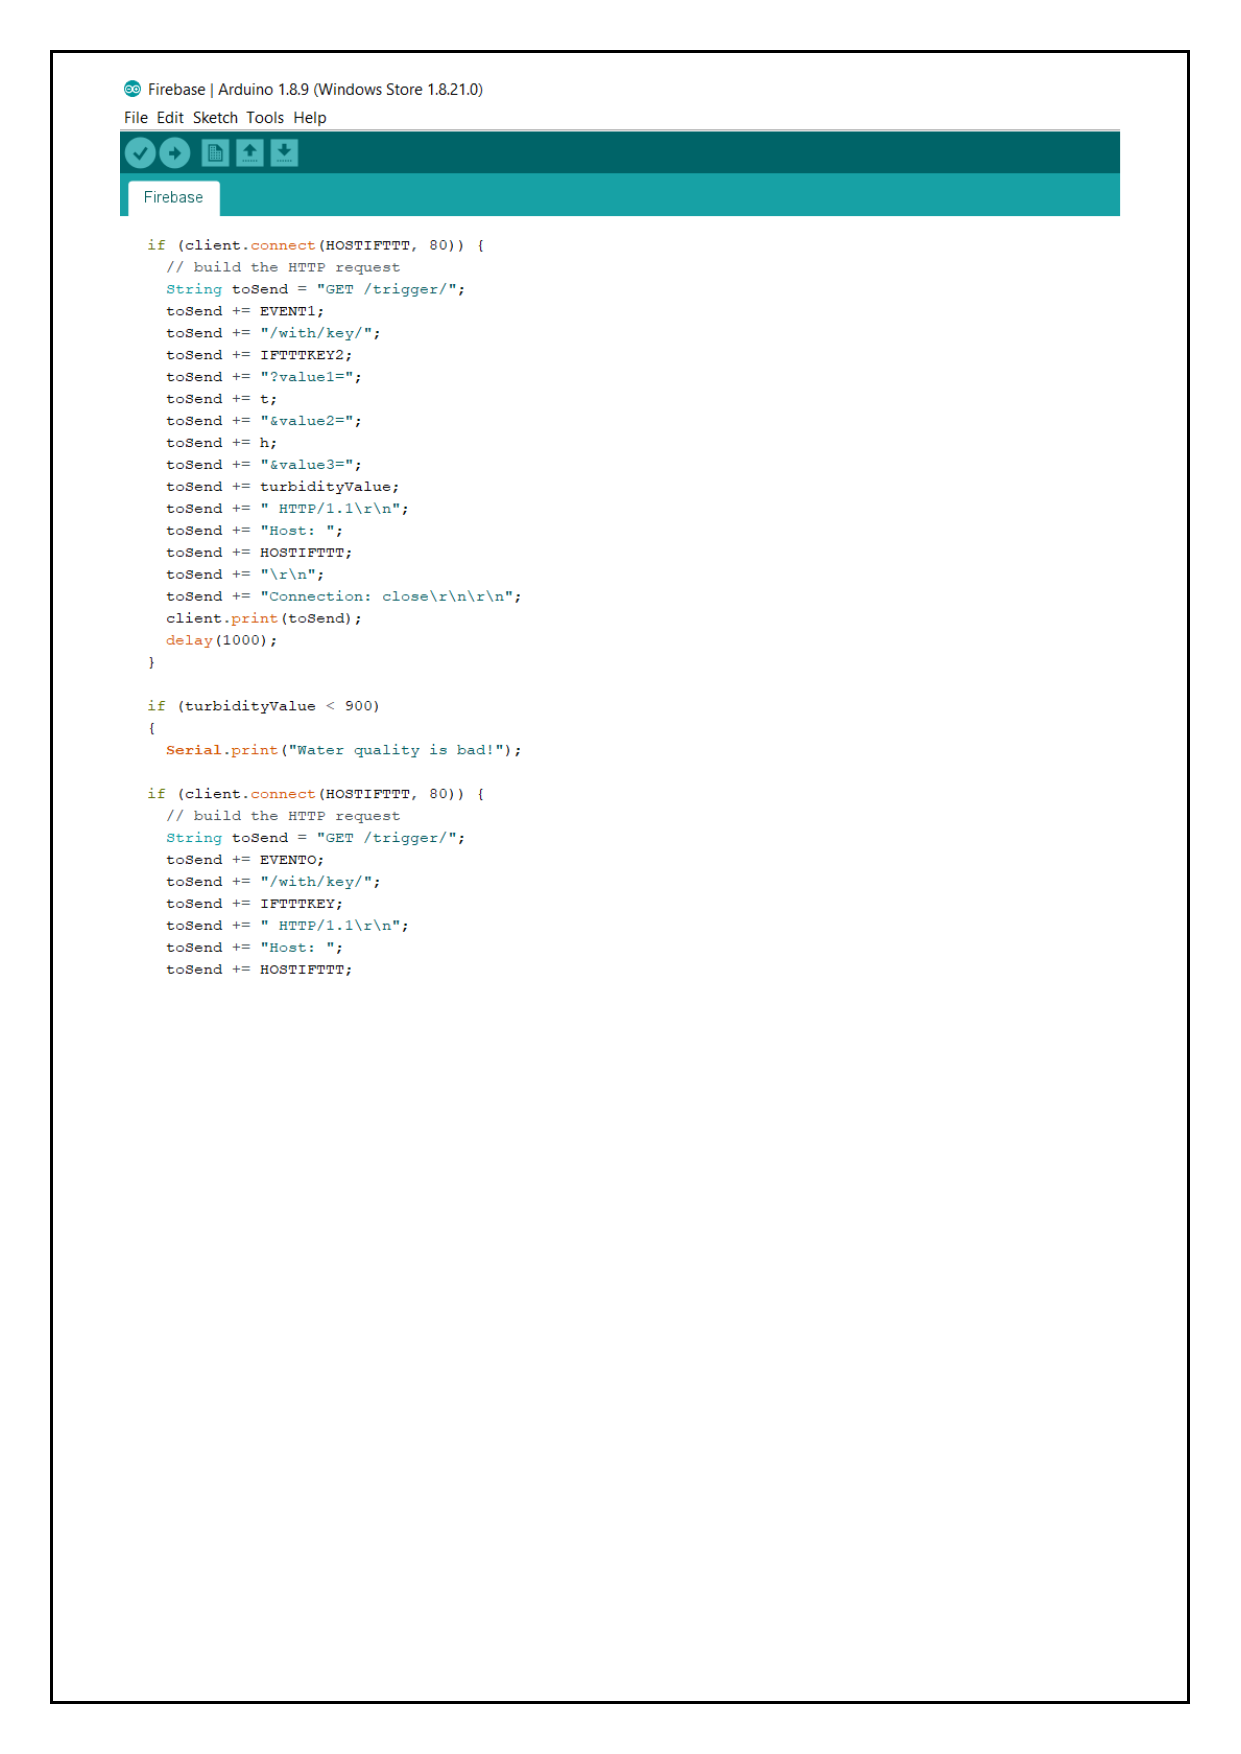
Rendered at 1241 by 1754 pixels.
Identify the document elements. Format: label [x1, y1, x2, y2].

picture [120, 75, 1121, 980]
